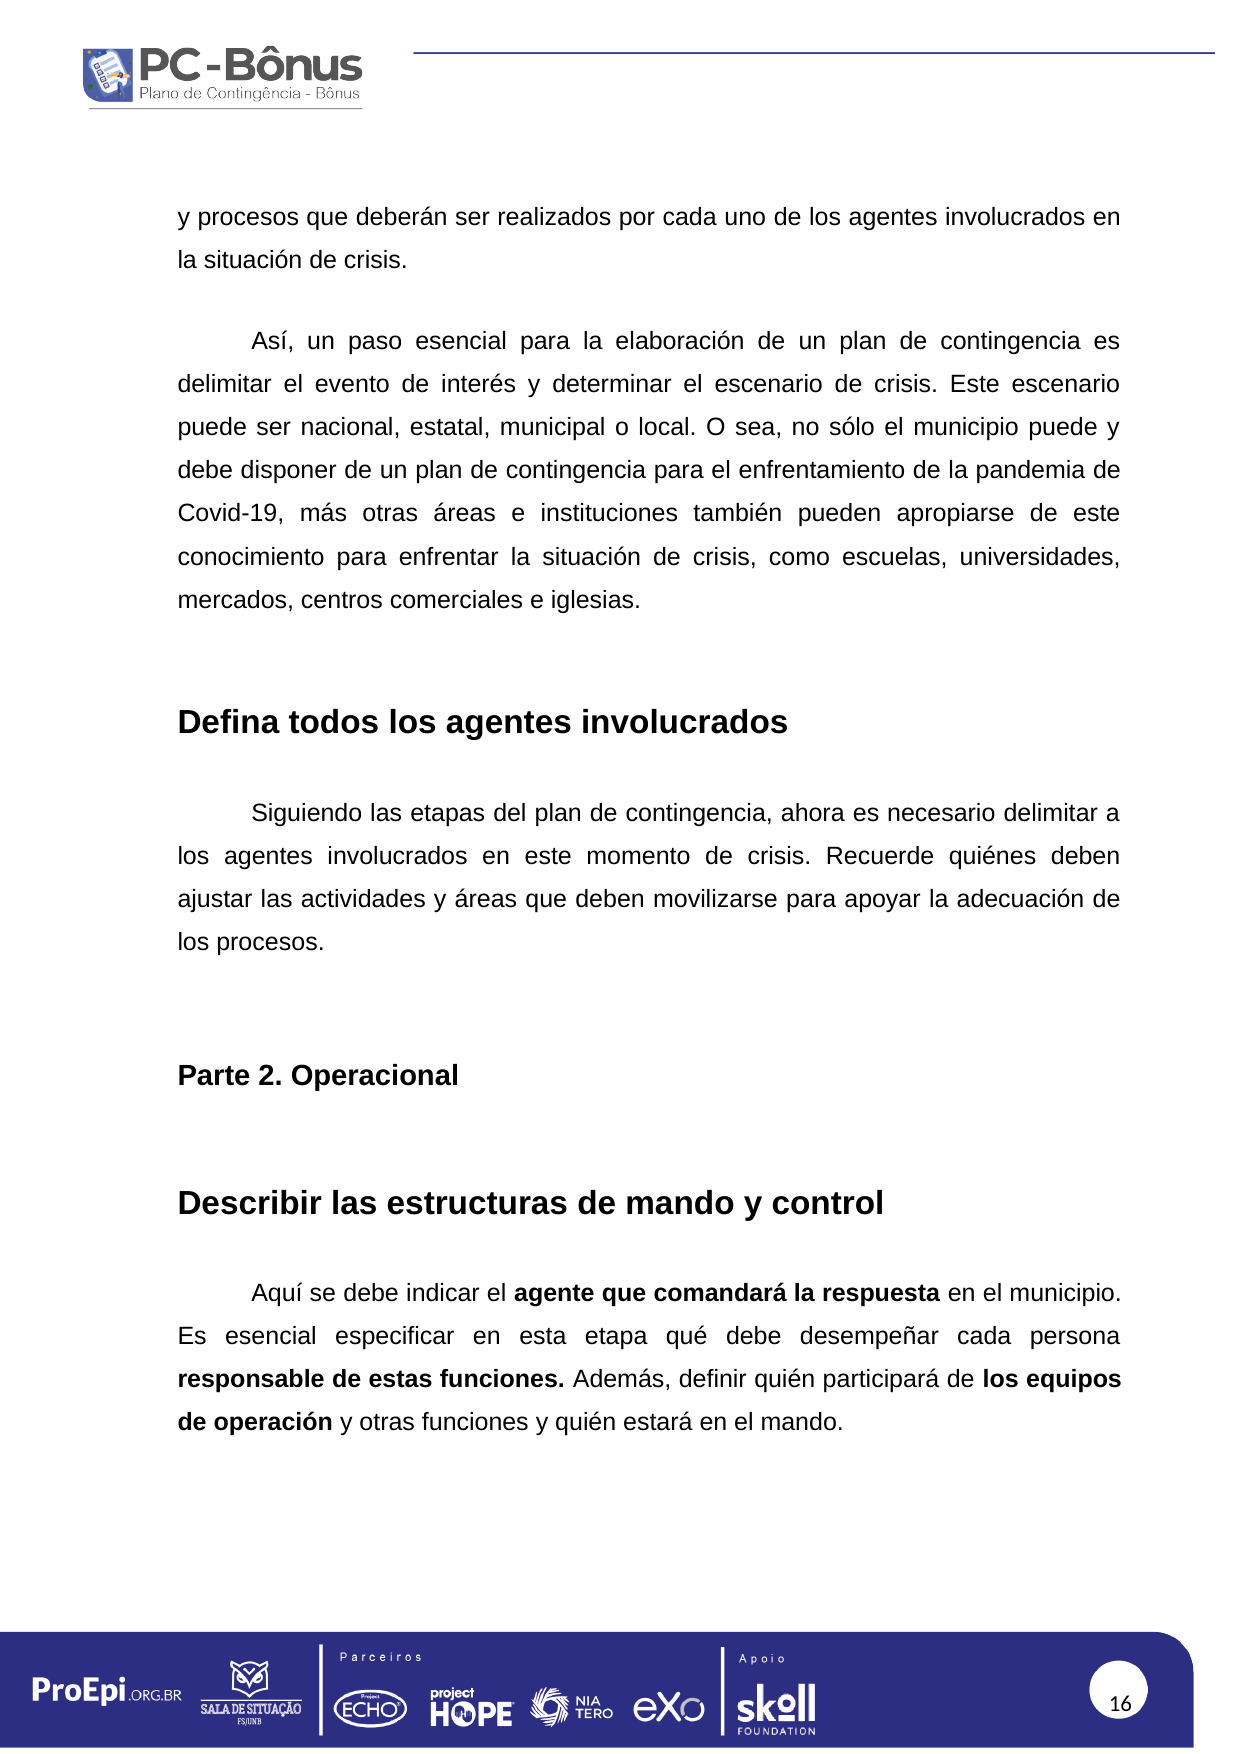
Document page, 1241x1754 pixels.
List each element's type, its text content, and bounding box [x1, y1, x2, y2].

table_cell Parte 2. Operacional [0, 983, 1240, 1120]
picture [0, 0, 1238, 177]
table_cell Describir las estructuras de mando y control [0, 1120, 1240, 1253]
table_cell Así, un paso esencial para la elaboración de un plan de contingencia es delimitar el evento de interés y determinar el escenario de crisis. Este escenario puede ser nacional, estatal, municipal o local. O sea, no sólo el municipio puede y debe disponer de un plan de contingencia para el enfrentamiento de la pandemia de Covid-19, más otras áreas e instituciones también pueden apropiarse de este conocimiento para enfrentar la situación de crisis, como escuelas, universidades, mercados, centros comerciales e iglesias. [0, 301, 1240, 640]
table_cell Defina todos los agentes involucrados [0, 640, 1240, 773]
picture [0, 1463, 1238, 1748]
table_cell Siguiendo las etapas del plan de contingencia, ahora es necesario delimitar a los agentes involucrados en este momento de crisis. Recuerde quiénes deben ajustar las actividades y áreas que deben movilizarse para apoyar la adecuación de los procesos. [0, 773, 1240, 983]
table_cell Aquí se debe indicar el agente que comandará la respuesta en el municipio. Es esencial especificar en esta etapa qué debe desempeñar cada persona responsable de estas funciones. Además, definir quién participará de los equipos de operación y otras funciones y quién estará en el mando. [0, 1253, 1240, 1463]
